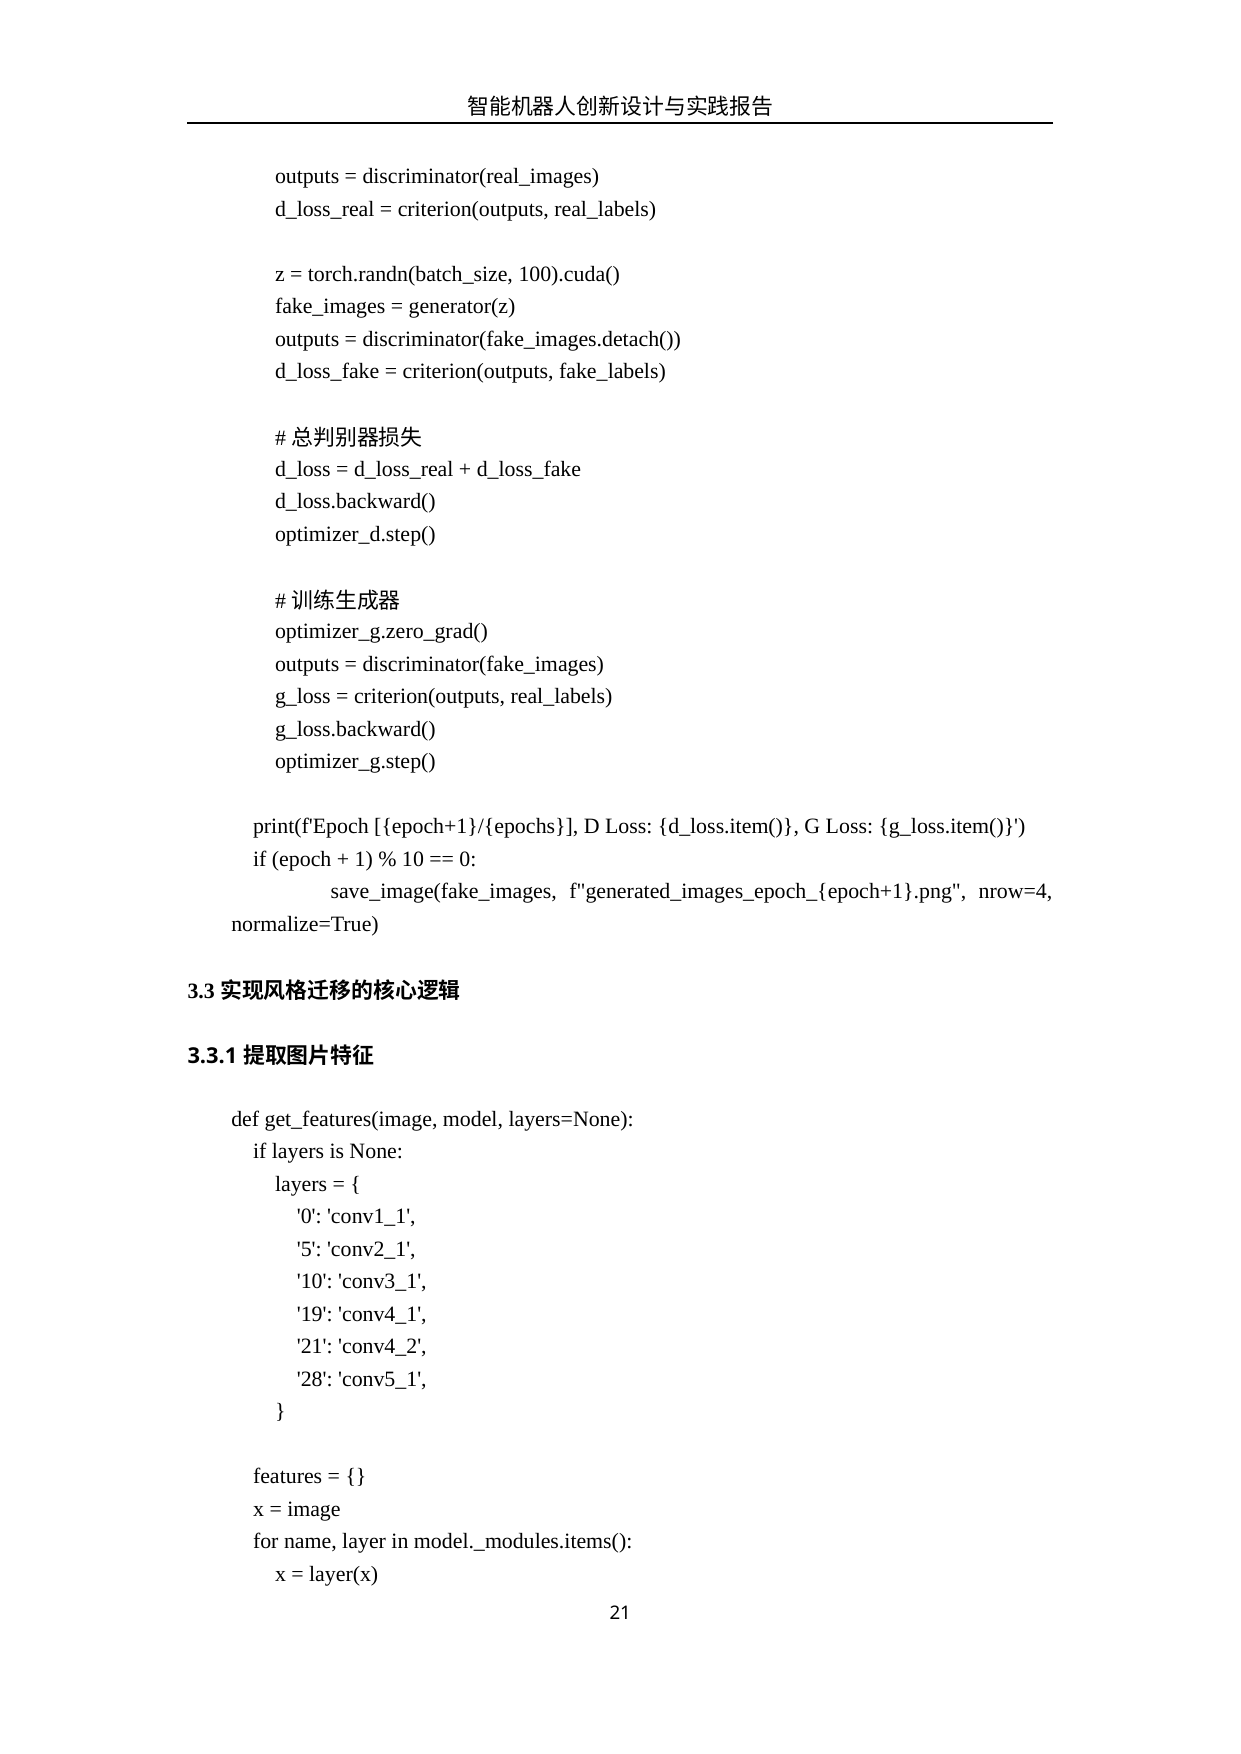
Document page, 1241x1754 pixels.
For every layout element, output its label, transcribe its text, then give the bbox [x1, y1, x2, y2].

text x = layer(x) [231, 1557, 1053, 1590]
text z = torch.randn(batch_size, 100).cuda() [231, 257, 1053, 290]
text 3.3 实现风格迁移的核心逻辑 [187, 972, 1053, 1005]
text '19': 'conv4_1', [231, 1297, 1053, 1330]
text x = image [231, 1492, 1053, 1525]
text d_loss.backward() [231, 485, 1053, 517]
text # 训练生成器 [231, 582, 1053, 615]
text d_loss_fake = criterion(outputs, fake_labels) [231, 355, 1053, 387]
text g_loss = criterion(outputs, real_labels) [231, 680, 1053, 712]
text def get_features(image, model, layers=None): [231, 1102, 1053, 1135]
text } [231, 1395, 1053, 1427]
text optimizer_g.step() [231, 745, 1053, 777]
text fake_images = generator(z) [231, 290, 1053, 322]
text layers = { [231, 1167, 1053, 1200]
text g_loss.backward() [231, 712, 1053, 745]
text d_loss = d_loss_real + d_loss_fake [231, 452, 1053, 485]
text outputs = discriminator(fake_images) [231, 647, 1053, 680]
text optimizer_d.step() [231, 517, 1053, 550]
text optimizer_g.zero_grad() [231, 615, 1053, 647]
text if layers is None: [231, 1135, 1053, 1167]
text '21': 'conv4_2', [231, 1330, 1053, 1362]
text d_loss_real = criterion(outputs, real_labels) [231, 192, 1053, 225]
text '10': 'conv3_1', [231, 1265, 1053, 1297]
text outputs = discriminator(fake_images.detach()) [231, 322, 1053, 355]
text print(f'Epoch [{epoch+1}/{epochs}], D Loss: {d_loss.item()}, G Loss: {g_loss.item()}') [231, 810, 1053, 842]
text '28': 'conv5_1', [231, 1362, 1053, 1395]
text 3.3.1 提取图片特征 [187, 1037, 1053, 1070]
text features = {} [231, 1460, 1053, 1492]
text '0': 'conv1_1', [231, 1200, 1053, 1232]
text if (epoch + 1) % 10 == 0: [231, 842, 1053, 875]
text for name, layer in model._modules.items(): [231, 1525, 1053, 1557]
text save_image(fake_images, f"generated_images_epoch_{epoch+1}.png", nrow=4, normalize=True) [231, 875, 1053, 940]
text '5': 'conv2_1', [231, 1232, 1053, 1265]
text # 总判别器损失 [231, 420, 1053, 452]
text outputs = discriminator(real_images) [231, 160, 1053, 192]
